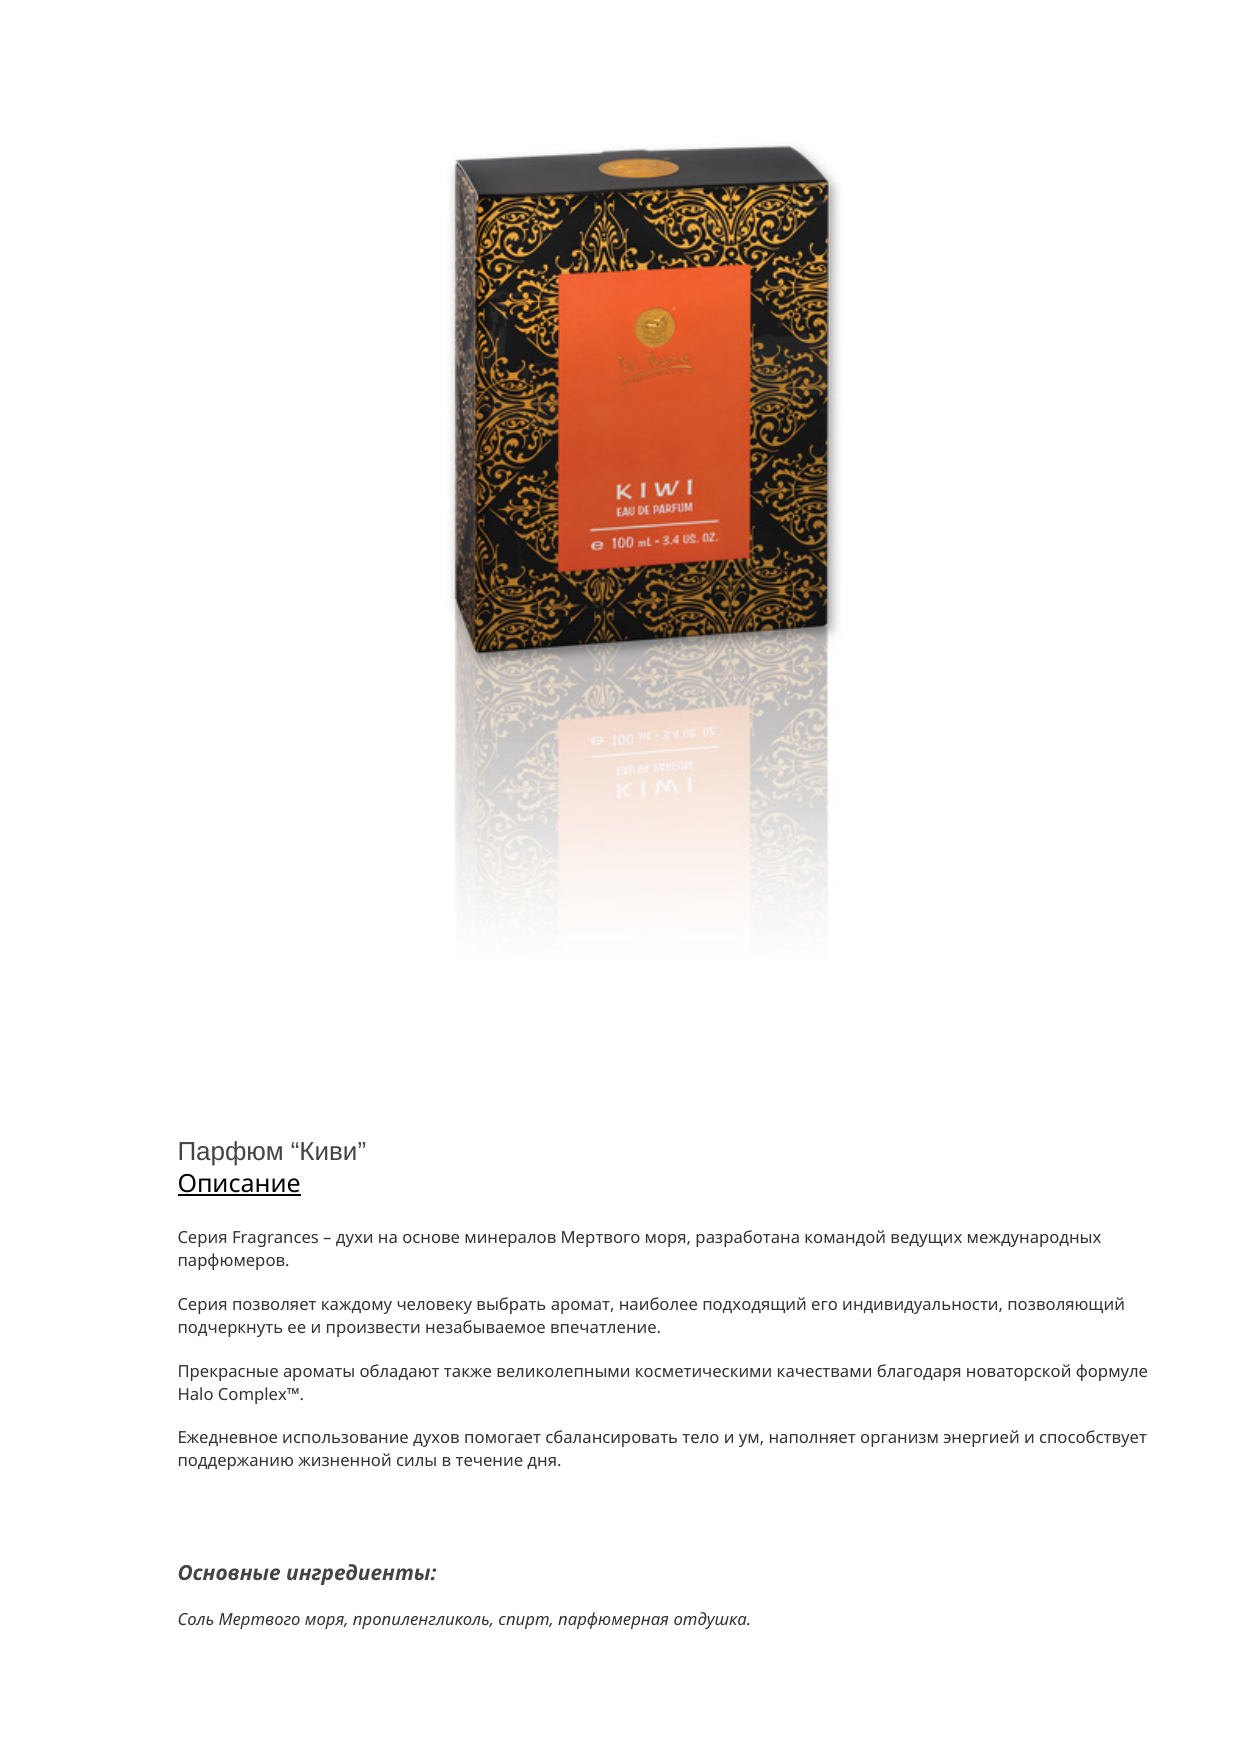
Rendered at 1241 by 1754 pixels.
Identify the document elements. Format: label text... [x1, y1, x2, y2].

text Описание [177, 1166, 1152, 1200]
subtitle Парфюм “Киви” [177, 1081, 1152, 1166]
subtitle Основные ингредиенты: [177, 1553, 1152, 1586]
text Серия позволяет каждому человеку выбрать аромат, наиболее подходящий его индивидуальности, позволяющий подчеркнуть ее и произвести незабываемое впечатление. [177, 1293, 1152, 1338]
picture [177, 118, 1115, 1056]
text Серия Fragrances – духи на основе минералов Мертвого моря, разработана командой ведущих международных парфюмеров. [177, 1226, 1152, 1272]
text Прекрасные ароматы обладают также великолепными косметическими качествами благодаря новаторской формуле Halo Complex™. [177, 1359, 1152, 1405]
text Соль Мертвого моря, пропиленгликоль, спирт, парфюмерная отдушка. [177, 1607, 1152, 1630]
text Ежедневное использование духов помогает сбалансировать тело и ум, наполняет организм энергией и способствует поддержанию жизненной силы в течение дня. [177, 1426, 1152, 1472]
